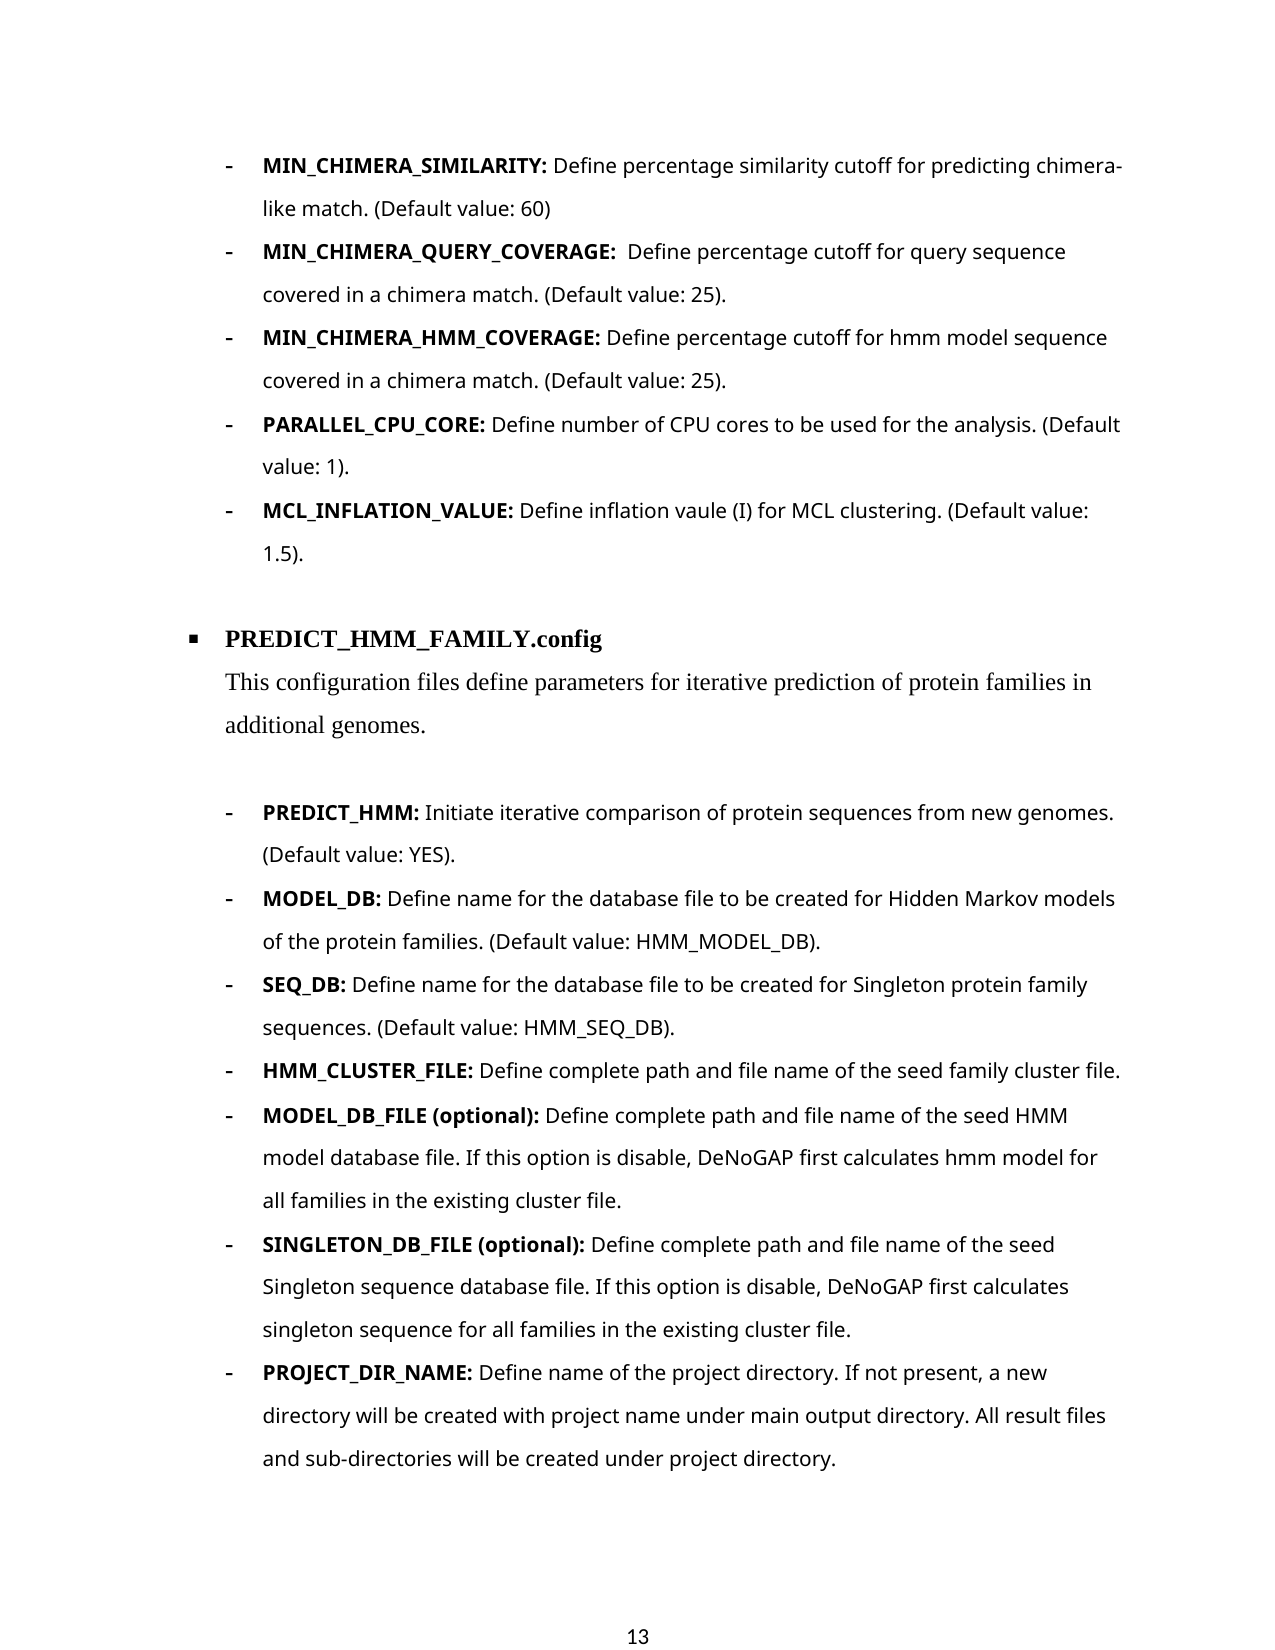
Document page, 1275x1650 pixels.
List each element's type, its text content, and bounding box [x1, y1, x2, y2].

list MCL_INFLATION_VALUE: Define inflation vaule (I) for MCL clustering. (Default value: 1.5). [225, 495, 1125, 567]
list PREDICT_HMM: Initiate iterative comparison of protein sequences from new genomes. (Default value: YES). [225, 797, 1125, 869]
list MIN_CHIMERA_QUERY_COVERAGE: Define percentage cutoff for query sequence covered in a chimera match. (Default value: 25). [225, 236, 1125, 308]
list MODEL_DB_FILE (optional): Define complete path and file name of the seed HMM model database file. If this option is disable, DeNoGAP first calculates hmm model for all families in the existing cluster file. [225, 1100, 1125, 1214]
list MODEL_DB: Define name for the database file to be created for Hidden Markov models of the protein families. (Default value: HMM_MODEL_DB). [225, 883, 1125, 955]
list This configuration files define parameters for iterative prediction of protein families in additional genomes. [225, 667, 1125, 739]
list PROJECT_DIR_NAME: Define name of the project directory. If not present, a new directory will be created with project name under main output directory. All result files and sub-directories will be created under project directory. [225, 1357, 1125, 1472]
list PARALLEL_CPU_CORE: Define number of CPU cores to be used for the analysis. (Default value: 1). [225, 409, 1125, 481]
list PREDICT_HMM_FAMILY.config [187, 624, 1125, 653]
list SEQ_DB: Define name for the database file to be created for Singleton protein family sequences. (Default value: HMM_SEQ_DB). [225, 969, 1125, 1041]
list HMM_CLUSTER_FILE: Define complete path and file name of the seed family cluster file. [225, 1056, 1125, 1085]
list SINGLETON_DB_FILE (optional): Define complete path and file name of the seed Singleton sequence database file. If this option is disable, DeNoGAP first calculates singleton sequence for all families in the existing cluster file. [225, 1229, 1125, 1343]
list MIN_CHIMERA_SIMILARITY: Define percentage similarity cutoff for predicting chimera-like match. (Default value: 60) [225, 150, 1125, 222]
list MIN_CHIMERA_HMM_COVERAGE: Define percentage cutoff for hmm model sequence covered in a chimera match. (Default value: 25). [225, 322, 1125, 394]
